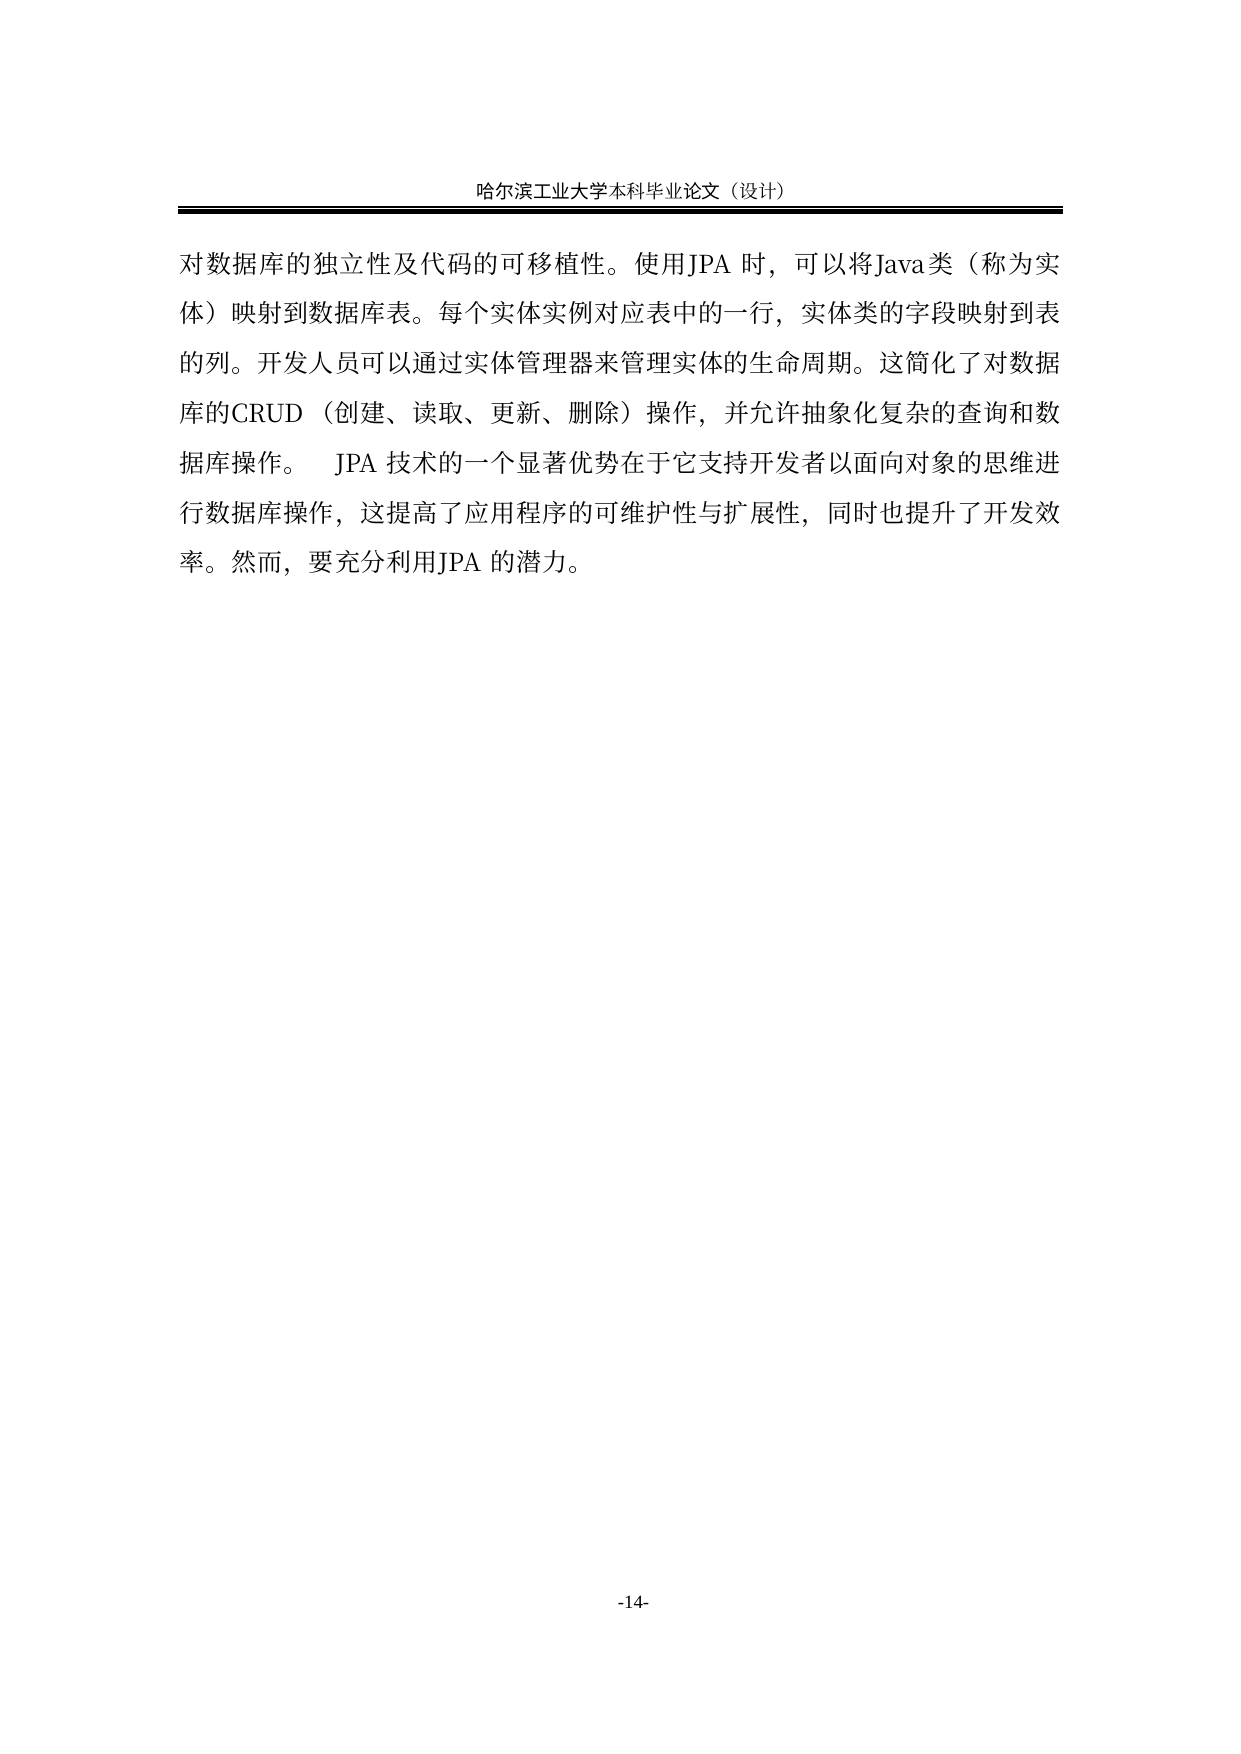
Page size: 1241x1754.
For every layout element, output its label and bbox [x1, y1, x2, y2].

text [179, 242, 1061, 581]
